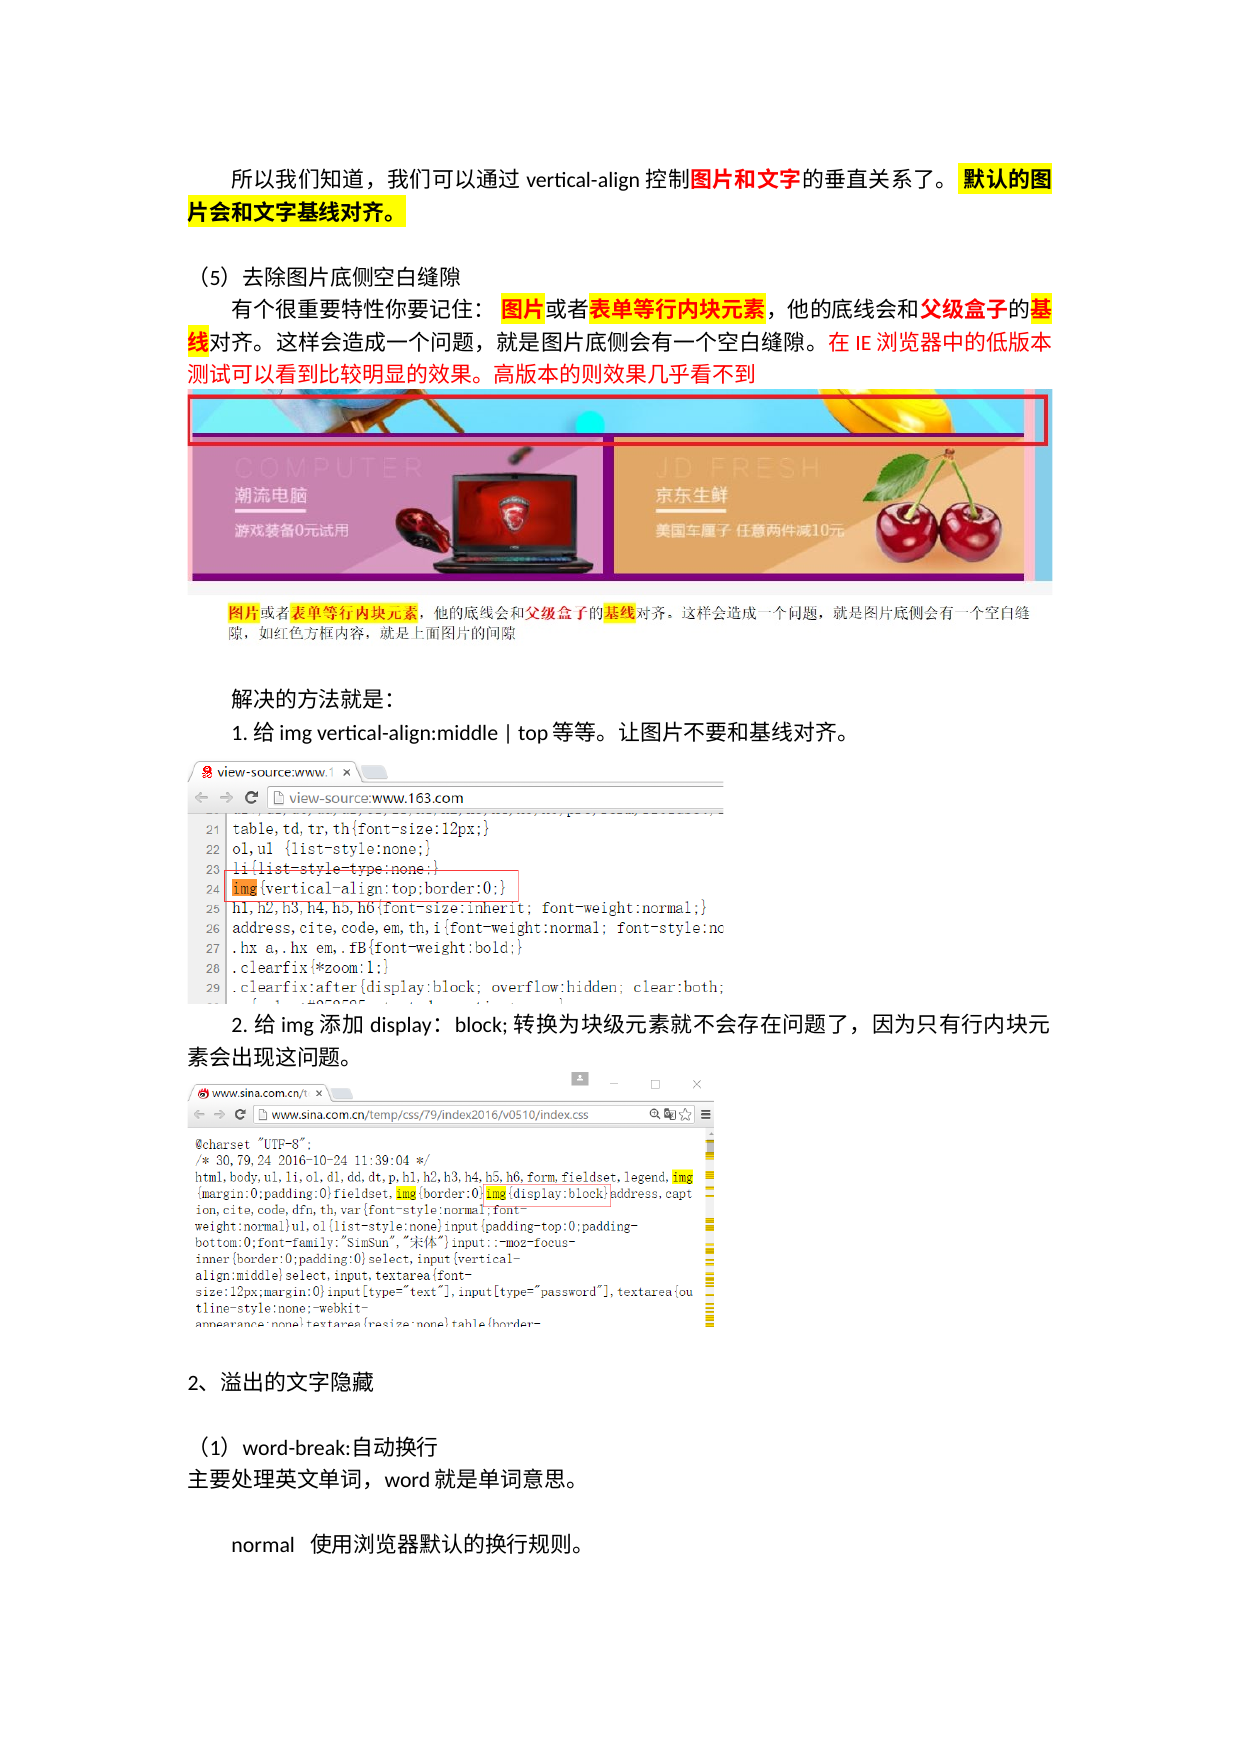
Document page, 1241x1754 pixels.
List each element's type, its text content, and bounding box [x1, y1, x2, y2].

text 有个很重要特性你要记住： 图片或者表单等行内块元素，他的底线会和父级盒子的基线对齐。这样会造成一个问题，就是图片底侧会有一个空白缝隙。在IE浏览器中的低版本测试可以看到比较明显的效果。高版本的则效果几乎看不到 [187, 292, 1053, 389]
text 2、溢出的文字隐藏 [187, 1364, 1053, 1397]
picture [187, 1072, 714, 1327]
picture [187, 747, 724, 1004]
text 1. 给img vertical-align:middle | top等等。让图片不要和基线对齐。 [187, 714, 1053, 747]
text 解决的方法就是： [187, 682, 1053, 714]
text 2. 给img 添加 display：block; 转换为块级元素就不会存在问题了，因为只有行内块元素会出现这问题。 [187, 1007, 1053, 1072]
text （5）去除图片底侧空白缝隙 [187, 259, 1053, 292]
text （1）word-break:自动换行 [187, 1429, 1053, 1462]
text 所以我们知道，我们可以通过vertical-align 控制图片和文字的垂直关系了。 默认的图片会和文字基线对齐。 [187, 162, 1053, 227]
text 主要处理英文单词，word就是单词意思。 [187, 1462, 1053, 1494]
text normal 使用浏览器默认的换行规则。 [187, 1527, 1053, 1559]
picture [187, 389, 1053, 677]
